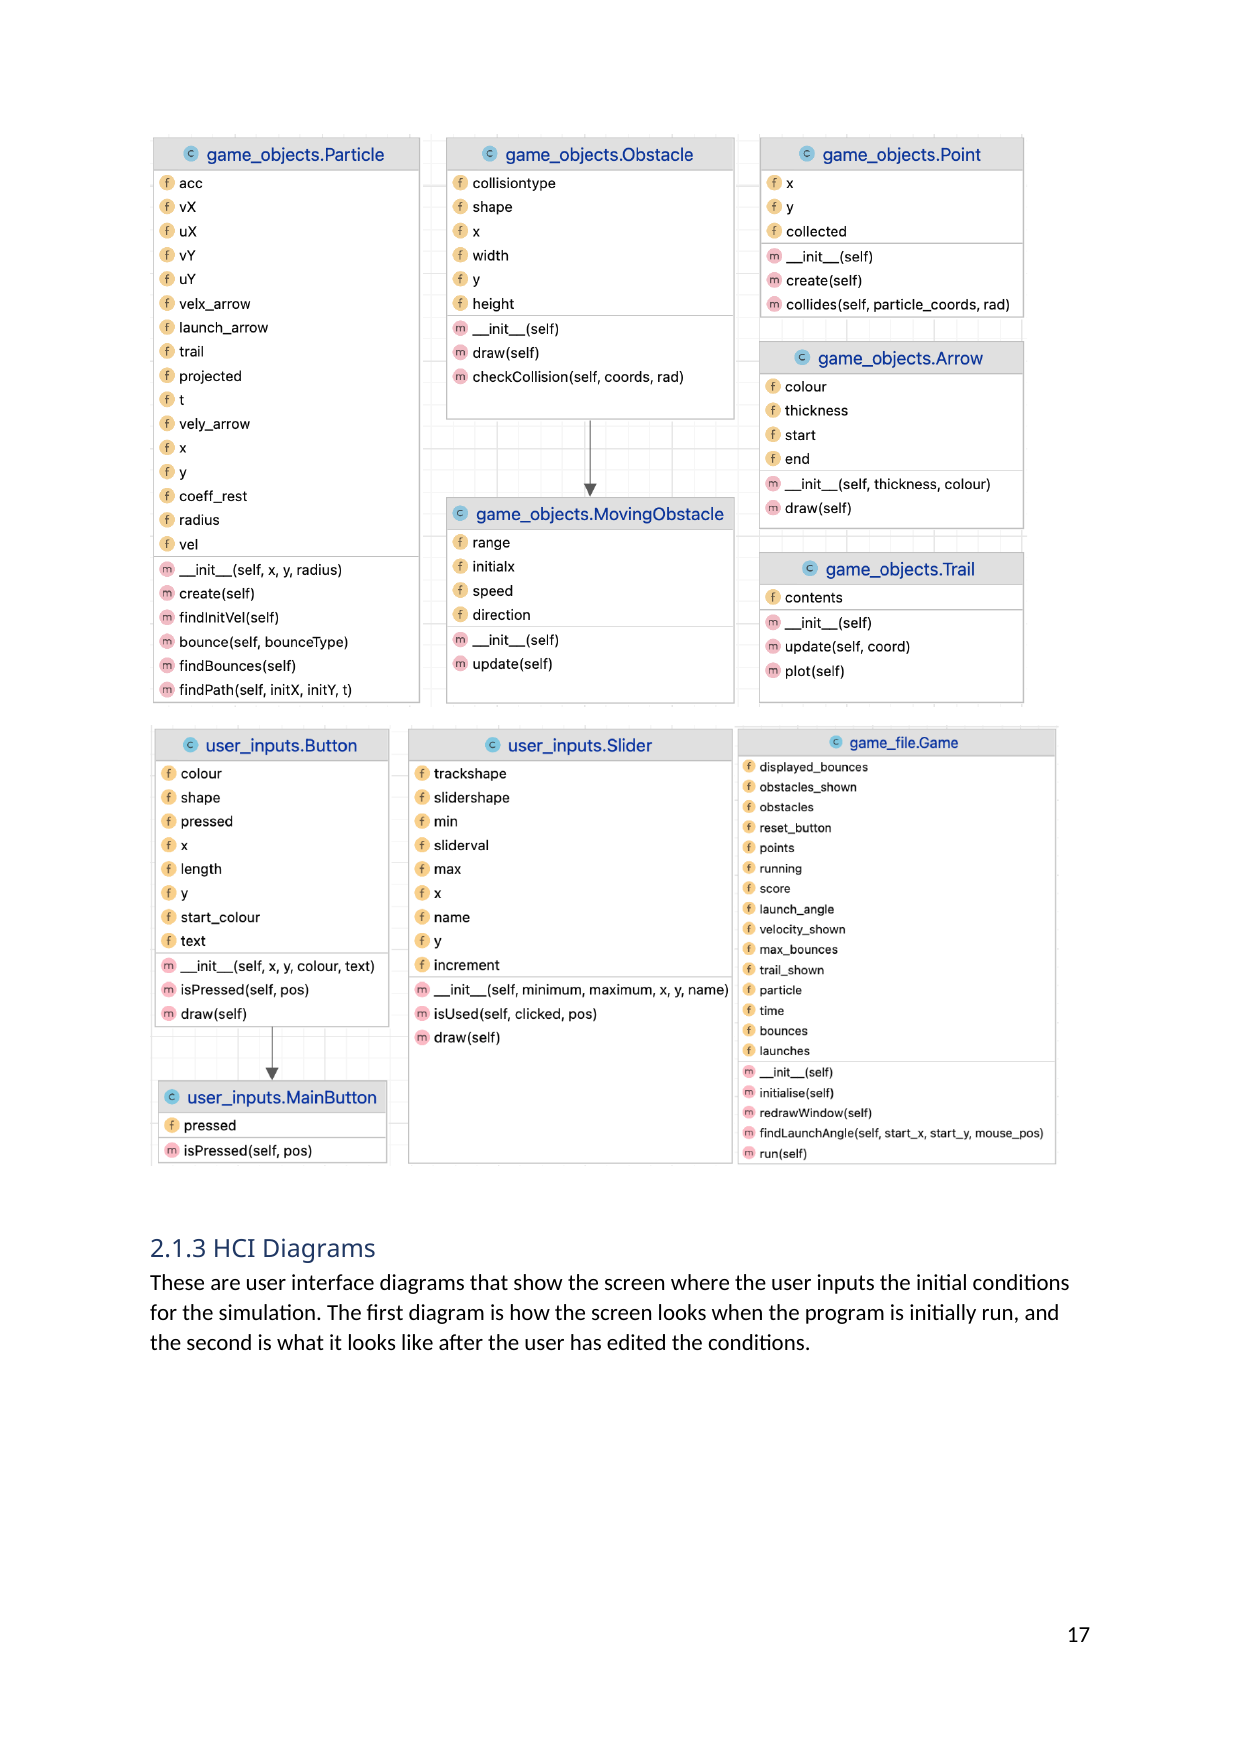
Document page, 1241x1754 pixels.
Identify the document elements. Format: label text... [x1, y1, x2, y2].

picture [150, 134, 1028, 707]
text These are user interface diagrams that show the screen where the user inputs the initial conditions for the simulation. The first diagram is how the screen looks when the program is initially run, and the second is what it looks like after the user has edited the conditions. [150, 1268, 1090, 1356]
picture [150, 725, 1059, 1166]
subtitle 2.1.3 HCI Diagrams [150, 1231, 1090, 1265]
